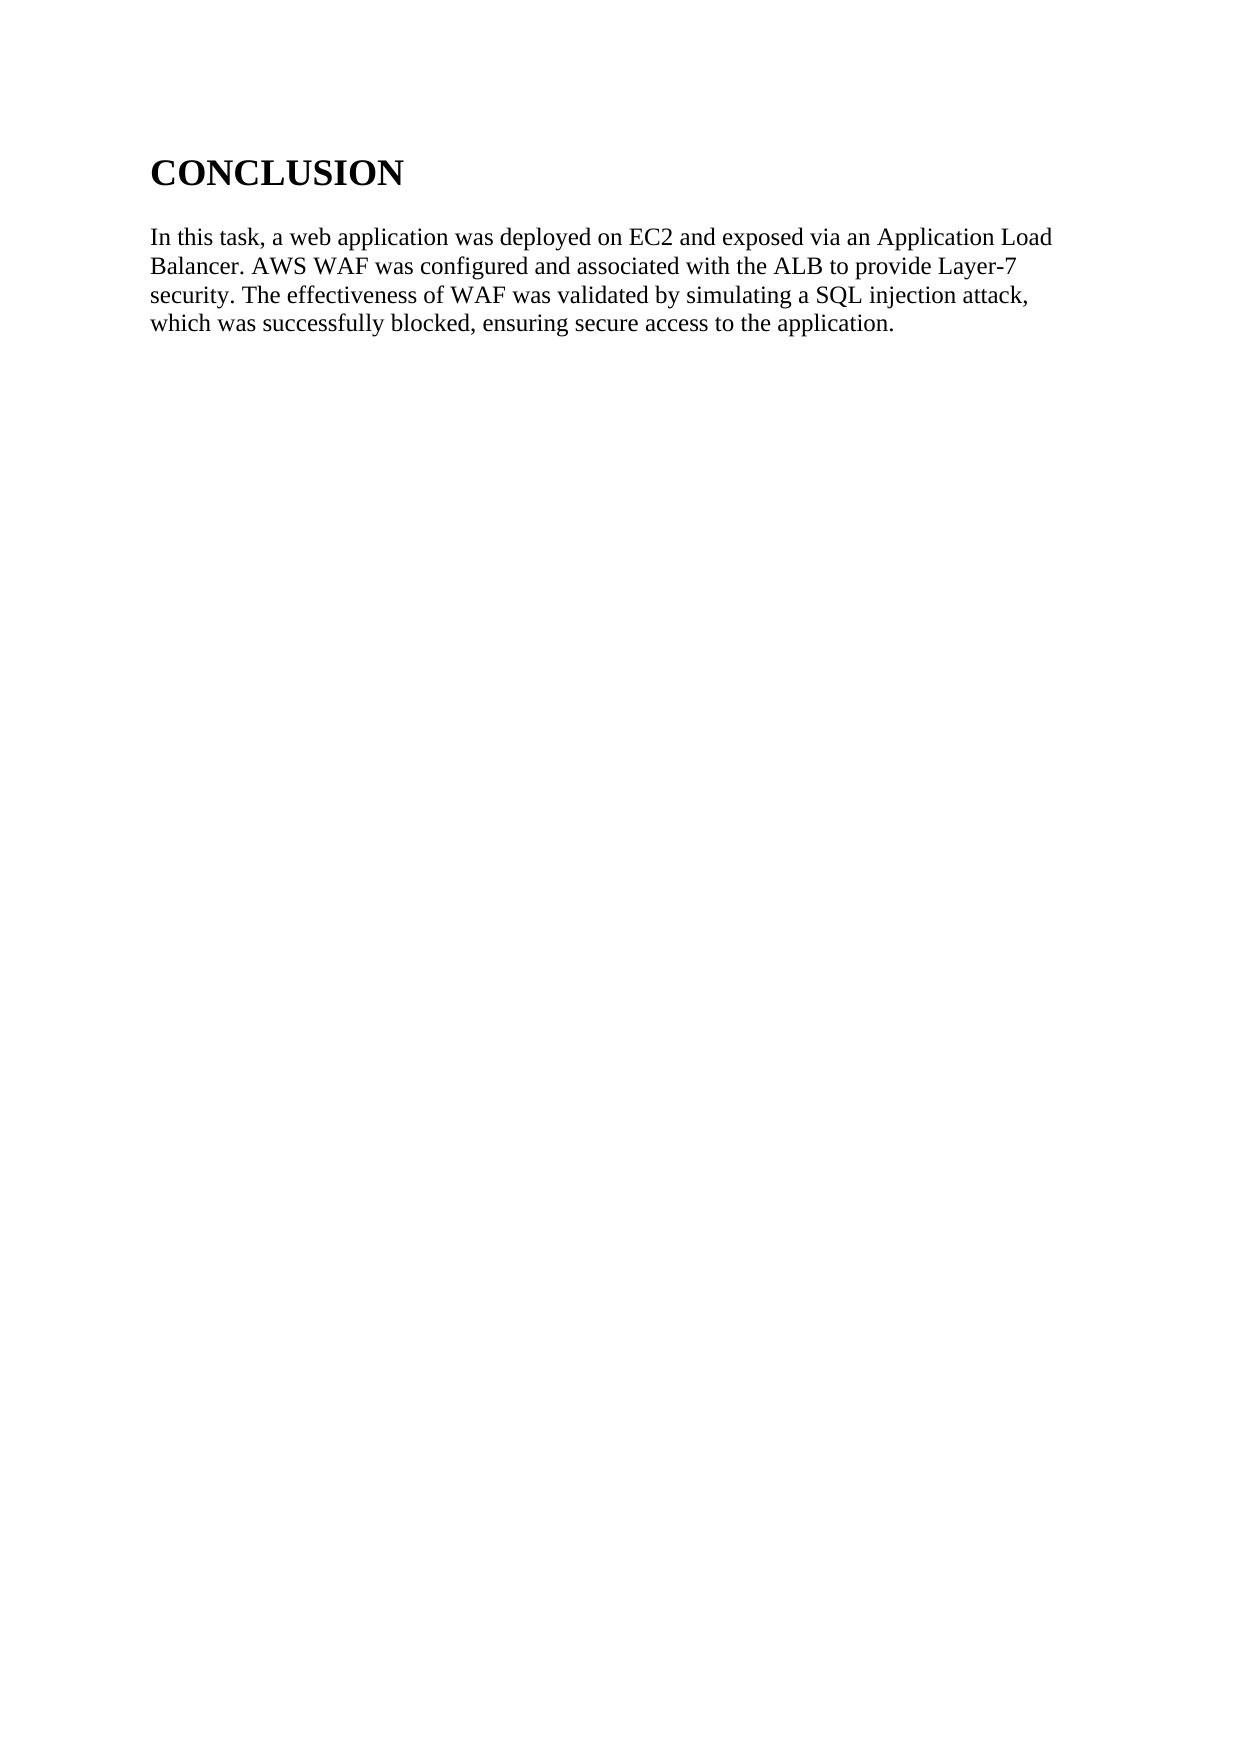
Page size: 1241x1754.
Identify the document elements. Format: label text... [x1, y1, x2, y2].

text CONCLUSION [150, 150, 1090, 193]
text In this task, a web application was deployed on EC2 and exposed via an Application Load Balancer. AWS WAF was configured and associated with the ALB to provide Layer-7 security. The effectiveness of WAF was validated by simulating a SQL injection attack, which was successfully blocked, ensuring secure access to the application. [150, 222, 1090, 337]
